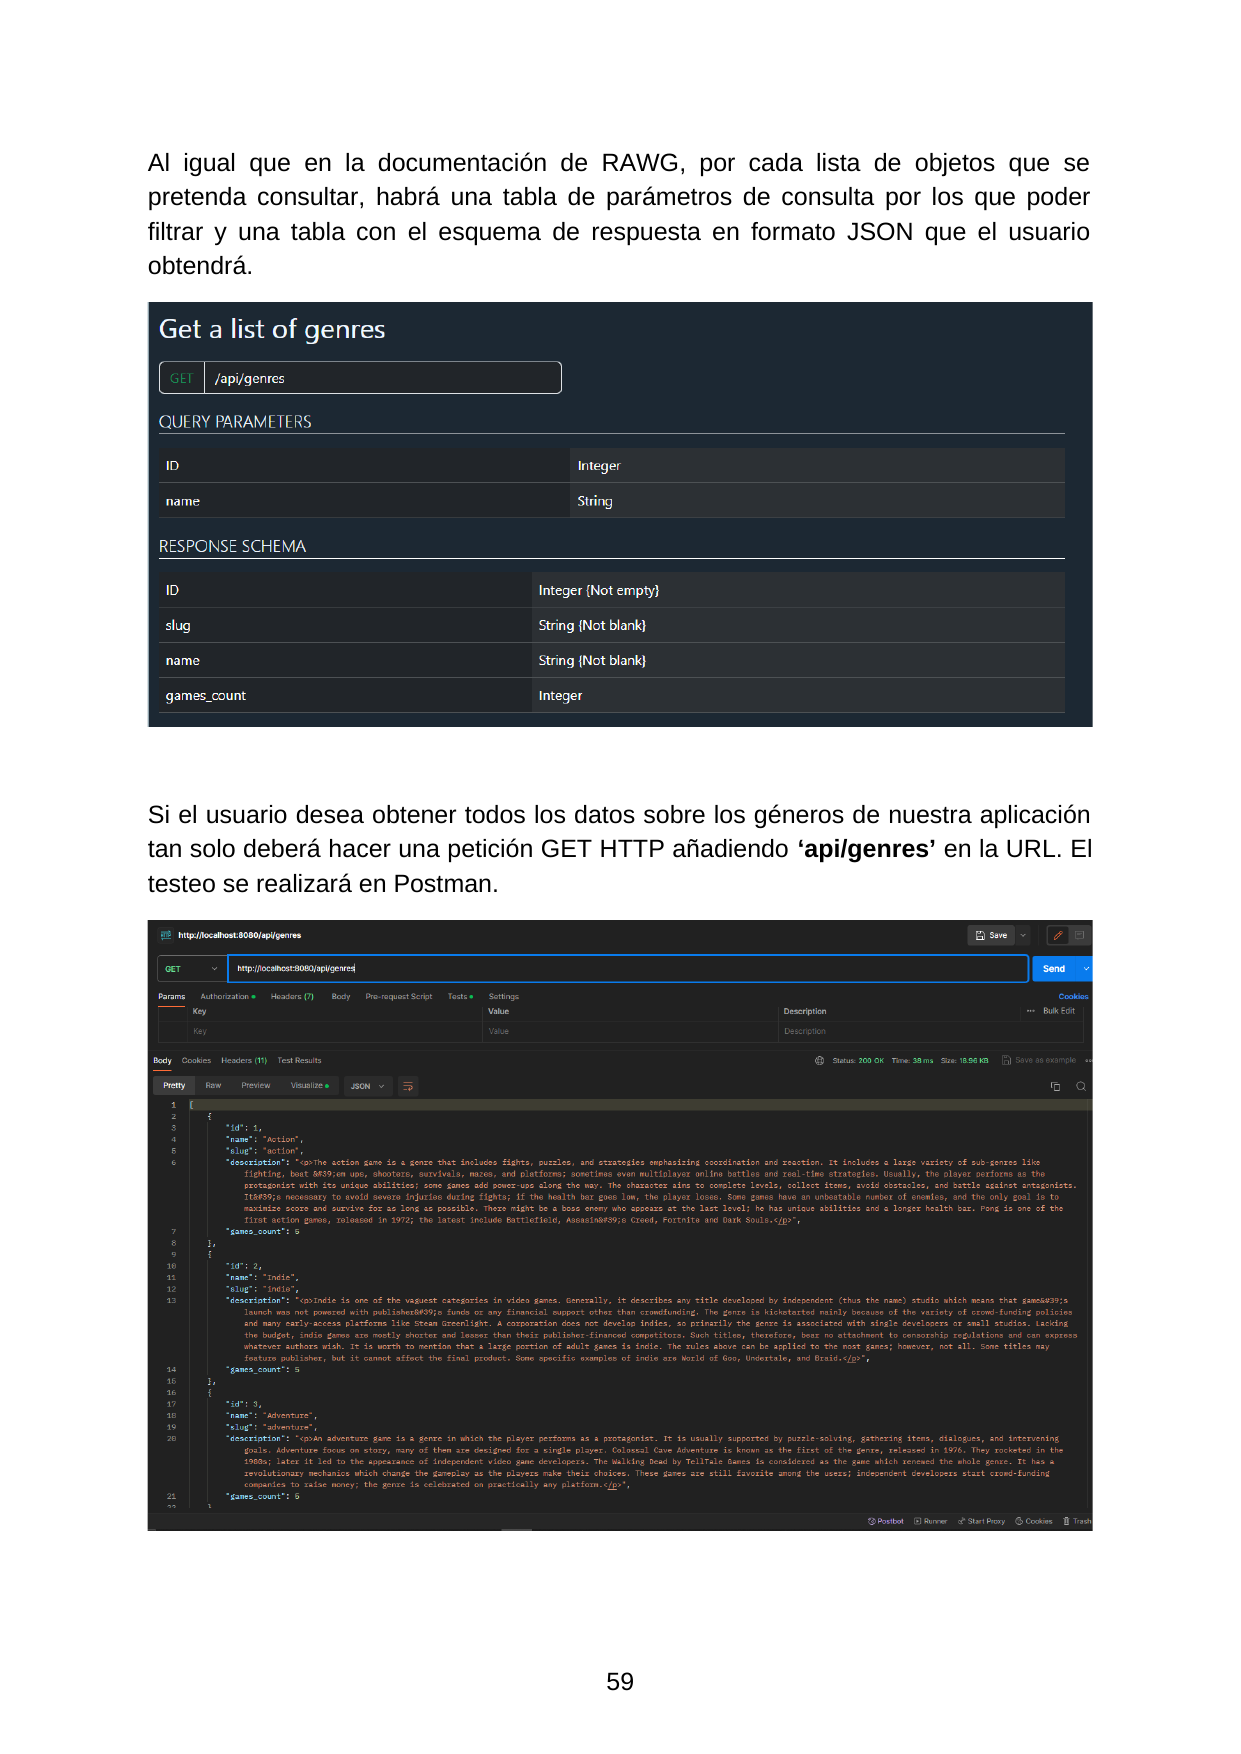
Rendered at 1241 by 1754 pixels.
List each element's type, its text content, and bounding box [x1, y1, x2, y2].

picture [147, 920, 1093, 1531]
picture [147, 302, 1093, 727]
text Al igual que en la documentación de RAWG, por cada lista de objetos que se pretenda consultar, habrá una tabla de parámetros de consulta por los que poder filtrar y una tabla con el esquema de respuesta en formato JSON que el usuario obtendrá. [148, 148, 1092, 280]
text Si el usuario desea obtener todos los datos sobre los géneros de nuestra aplicación tan solo deberá hacer una petición GET HTTP añadiendo ‘api/genres’ en la URL. El testeo se realizará en Postman. [148, 800, 1092, 898]
